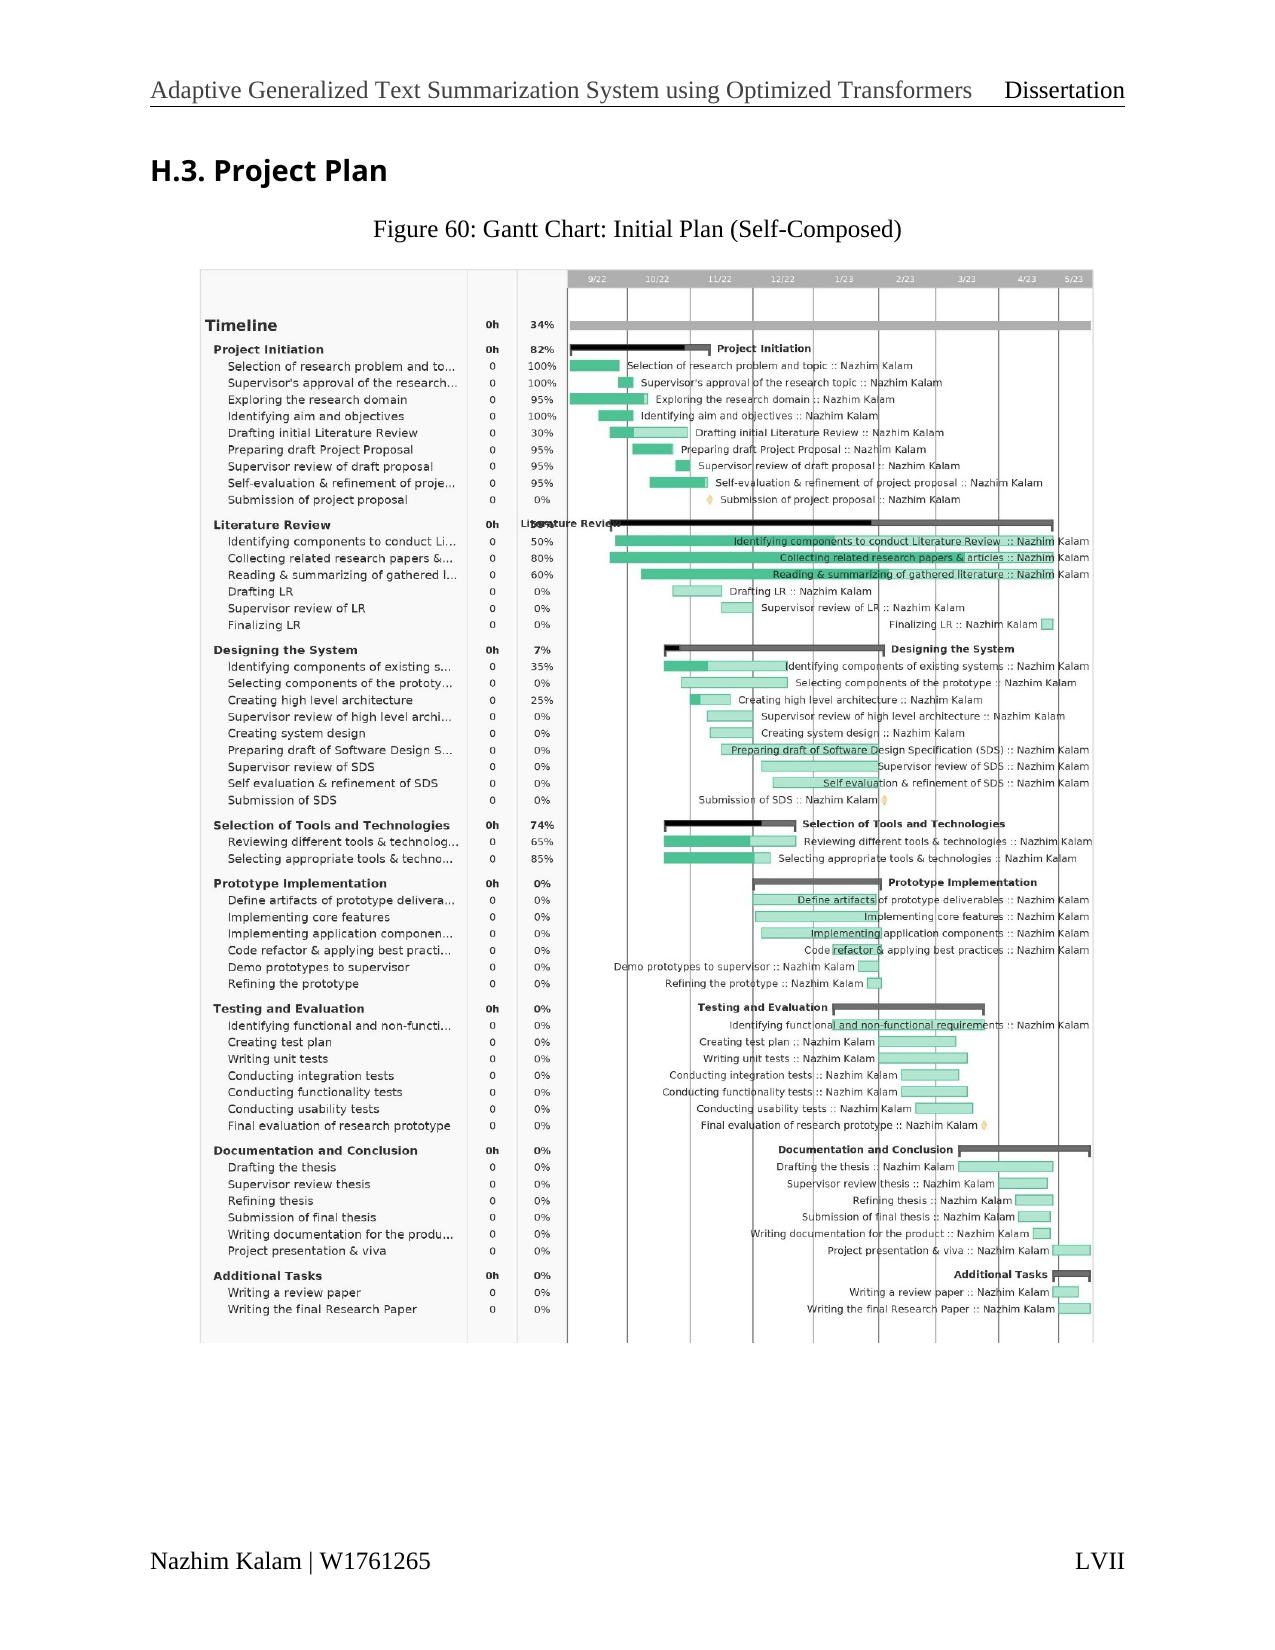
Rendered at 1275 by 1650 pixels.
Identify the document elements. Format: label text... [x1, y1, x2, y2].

subtitle H.3. Project Plan [150, 150, 1125, 190]
text Figure 60: Gantt Chart: Initial Plan (Self-Composed) [150, 214, 1125, 242]
picture [150, 259, 1143, 1343]
